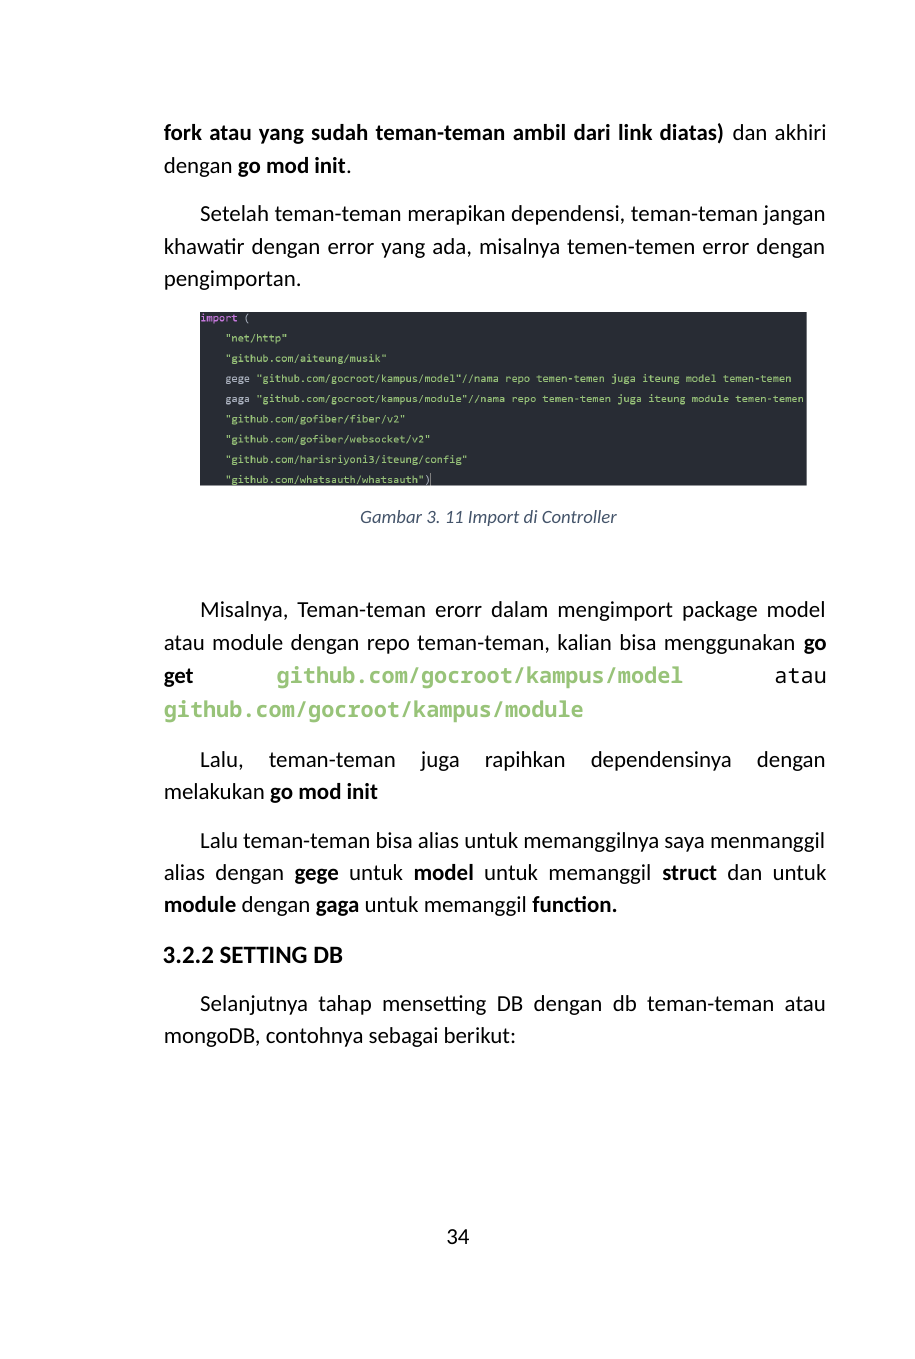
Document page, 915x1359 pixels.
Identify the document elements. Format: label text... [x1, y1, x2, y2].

picture [200, 312, 807, 486]
text Lalu, teman-teman juga rapihkan dependensinya dengan melakukan go mod init [163, 745, 826, 805]
text Setelah teman-teman merapikan dependensi, teman-teman jangan khawatir dengan error yang ada, misalnya temen-temen error dengan pengimportan. [163, 199, 826, 292]
text Misalnya, Teman-teman erorr dalam mengimport package model atau module dengan repo teman-teman, kalian bisa menggunakan go get github.com/gocroot/kampus/model atau github.com/gocroot/kampus/module [163, 595, 826, 724]
text Lalu teman-teman bisa alias untuk memanggilnya saya menmanggil alias dengan gege untuk model untuk memanggil struct dan untuk module dengan gaga untuk memanggil function. [163, 826, 826, 918]
subtitle 3.2.2 SETTING DB [88, 939, 826, 970]
text Selanjutnya tahap mensetting DB dengan db teman-teman atau mongoDB, contohnya sebagai berikut: [163, 989, 826, 1049]
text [163, 118, 826, 179]
